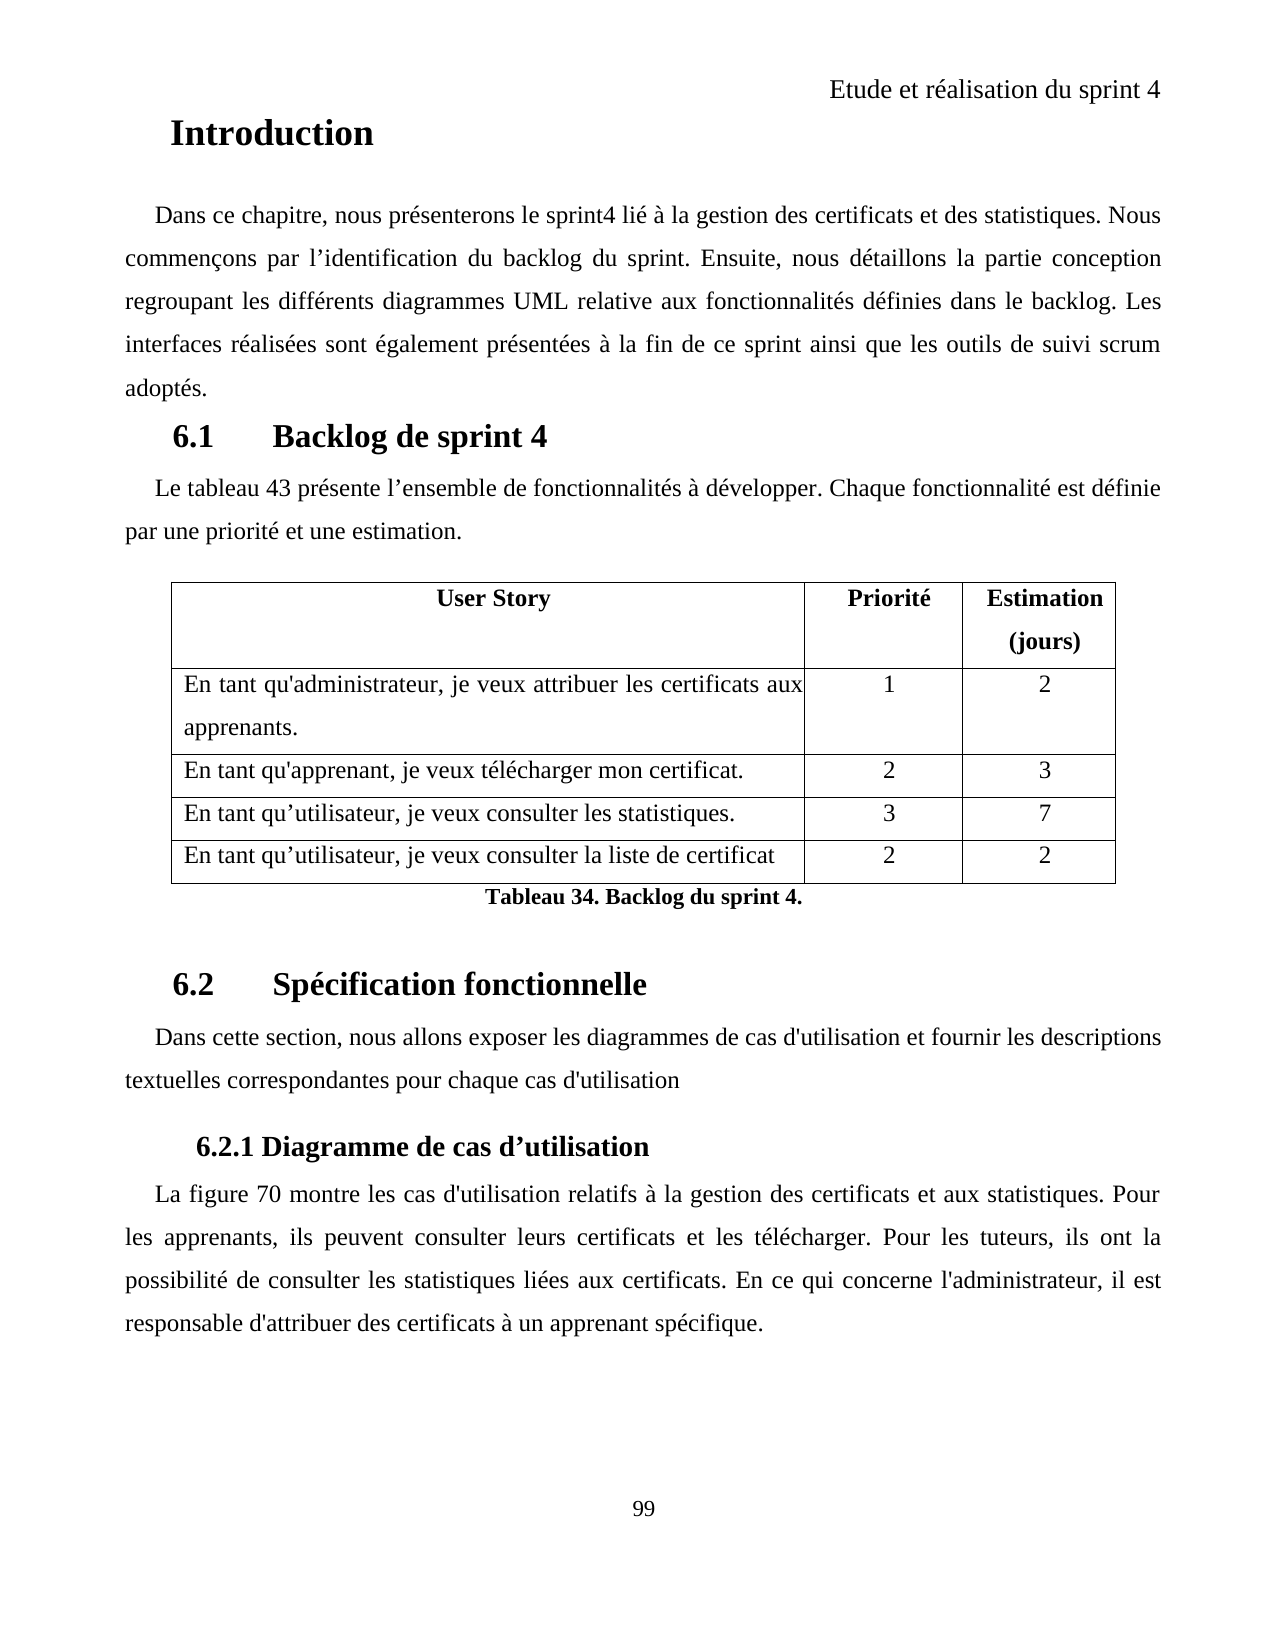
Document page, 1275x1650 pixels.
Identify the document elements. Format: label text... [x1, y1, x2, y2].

table_cell 2 [805, 841, 962, 882]
subtitle Backlog de sprint 4 [125, 416, 1162, 454]
text Dans cette section, nous allons exposer les diagrammes de cas d'utilisation et fournir les descriptions textuelles correspondantes pour chaque cas d'utilisation [125, 1022, 1162, 1093]
subtitle Spécification fonctionnelle [125, 964, 1162, 1002]
text Dans ce chapitre, nous présenterons le sprint4 lié à la gestion des certificats et des statistiques. Nous commençons par l’identification du backlog du sprint. Ensuite, nous détaillons la partie conception regroupant les différents diagrammes UML relative aux fonctionnalités définies dans le backlog. Les interfaces réalisées sont également présentées à la fin de ce sprint ainsi que les outils de suivi scrum adoptés. [125, 200, 1162, 401]
text La figure 70 montre les cas d'utilisation relatifs à la gestion des certificats et aux statistiques. Pour les apprenants, ils peuvent consulter leurs certificats et les télécharger. Pour les tuteurs, ils ont la possibilité de consulter les statistiques liées aux certificats. En ce qui concerne l'administrateur, il est responsable d'attribuer des certificats à un apprenant spécifique. [125, 1179, 1162, 1337]
table_cell 2 [963, 841, 1115, 882]
table_header Estimation (jours) [963, 583, 1115, 668]
table_cell En tant qu'apprenant, je veux télécharger mon certificat. [172, 755, 804, 797]
subtitle Introduction [170, 111, 1162, 154]
subtitle 6.2.1 Diagramme de cas d’utilisation [125, 1129, 1162, 1162]
table_cell 3 [805, 798, 962, 839]
text Le tableau 43 présente l’ensemble de fonctionnalités à développer. Chaque fonctionnalité est définie par une priorité et une estimation. [125, 473, 1162, 545]
table_header Priorité [805, 583, 962, 668]
table_cell 2 [963, 669, 1115, 754]
table_cell 2 [805, 755, 962, 797]
table_cell 3 [963, 755, 1115, 797]
table_cell 7 [963, 798, 1115, 839]
table_header User Story [172, 583, 804, 668]
table_cell En tant qu'administrateur, je veux attribuer les certificats aux apprenants. [172, 669, 804, 754]
table_cell En tant qu’utilisateur, je veux consulter les statistiques. [172, 798, 804, 839]
table_cell 1 [805, 669, 962, 754]
table_cell En tant qu’utilisateur, je veux consulter la liste de certificat [172, 841, 804, 882]
